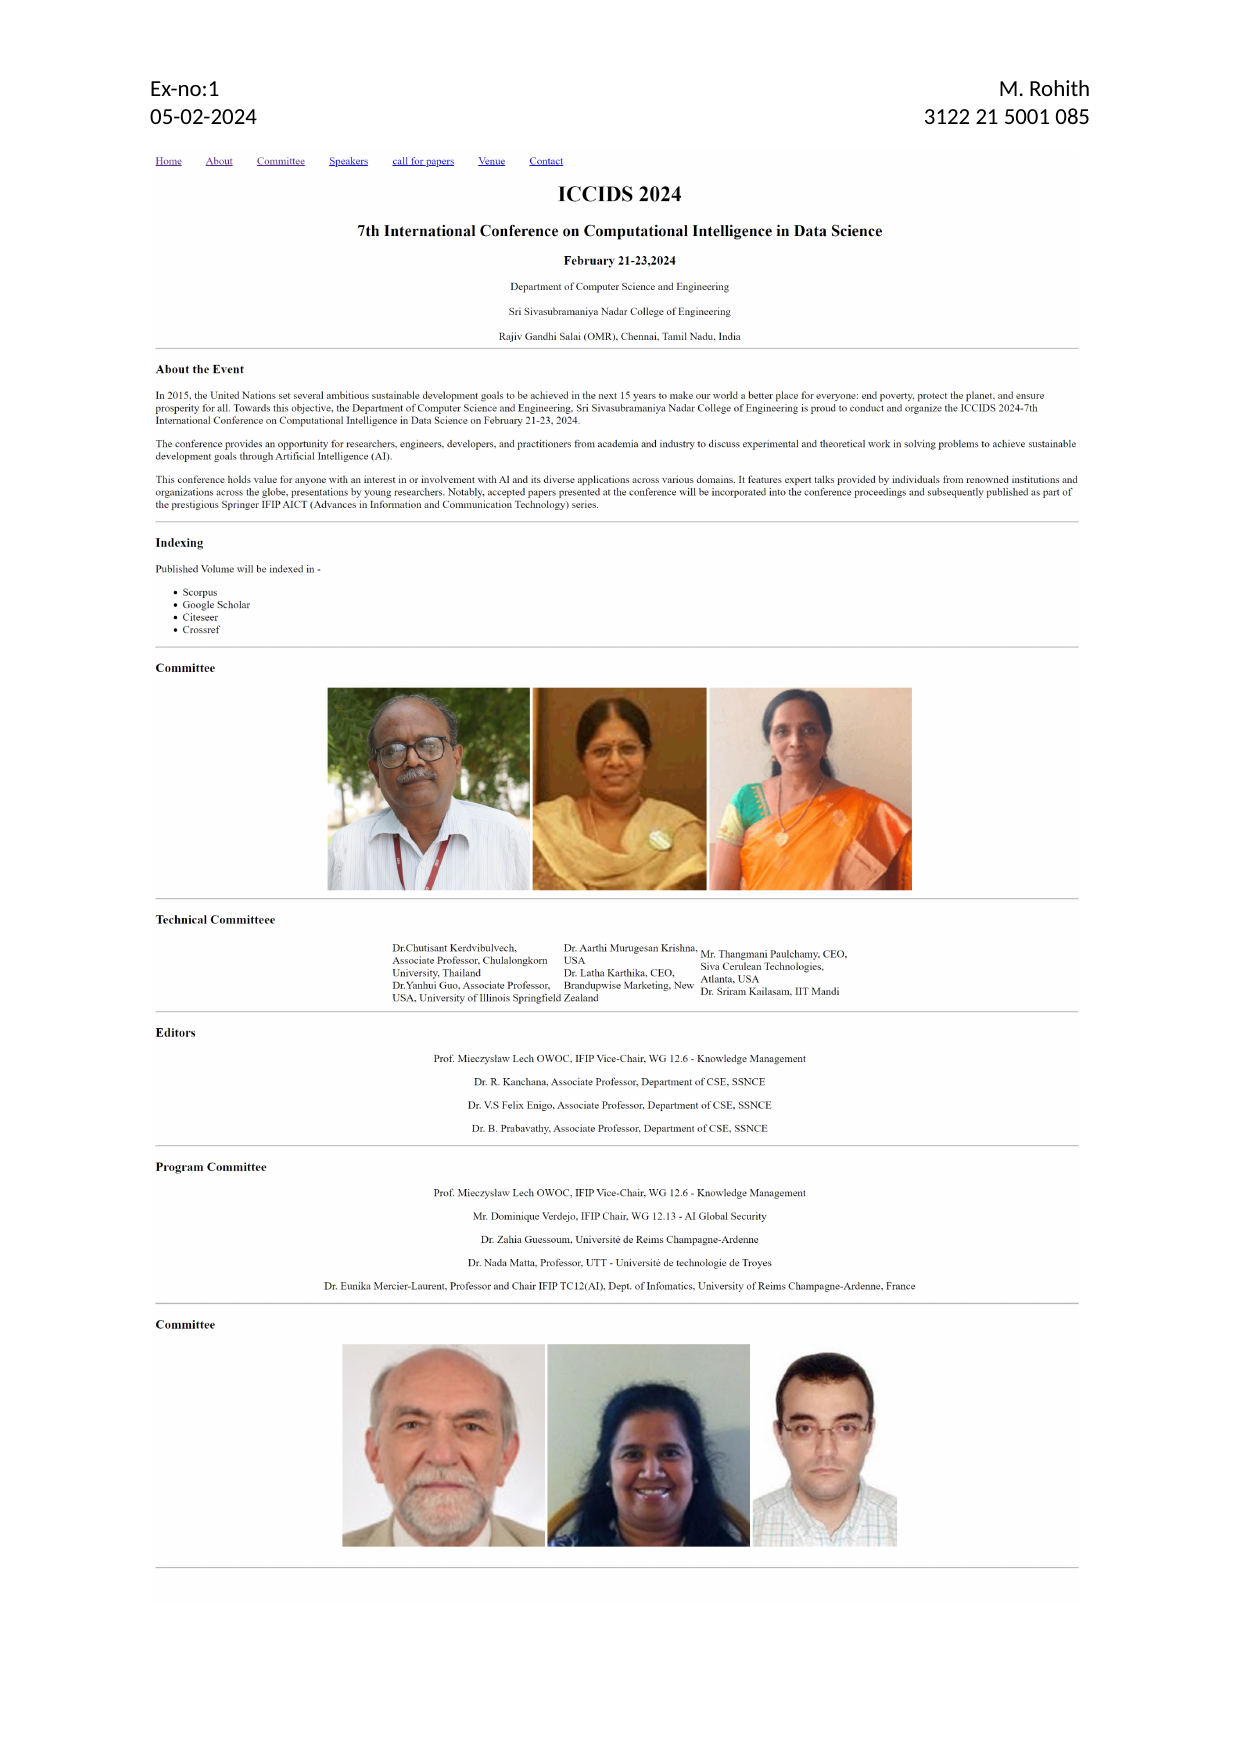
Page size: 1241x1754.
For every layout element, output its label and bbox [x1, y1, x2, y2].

picture [150, 150, 1079, 1604]
